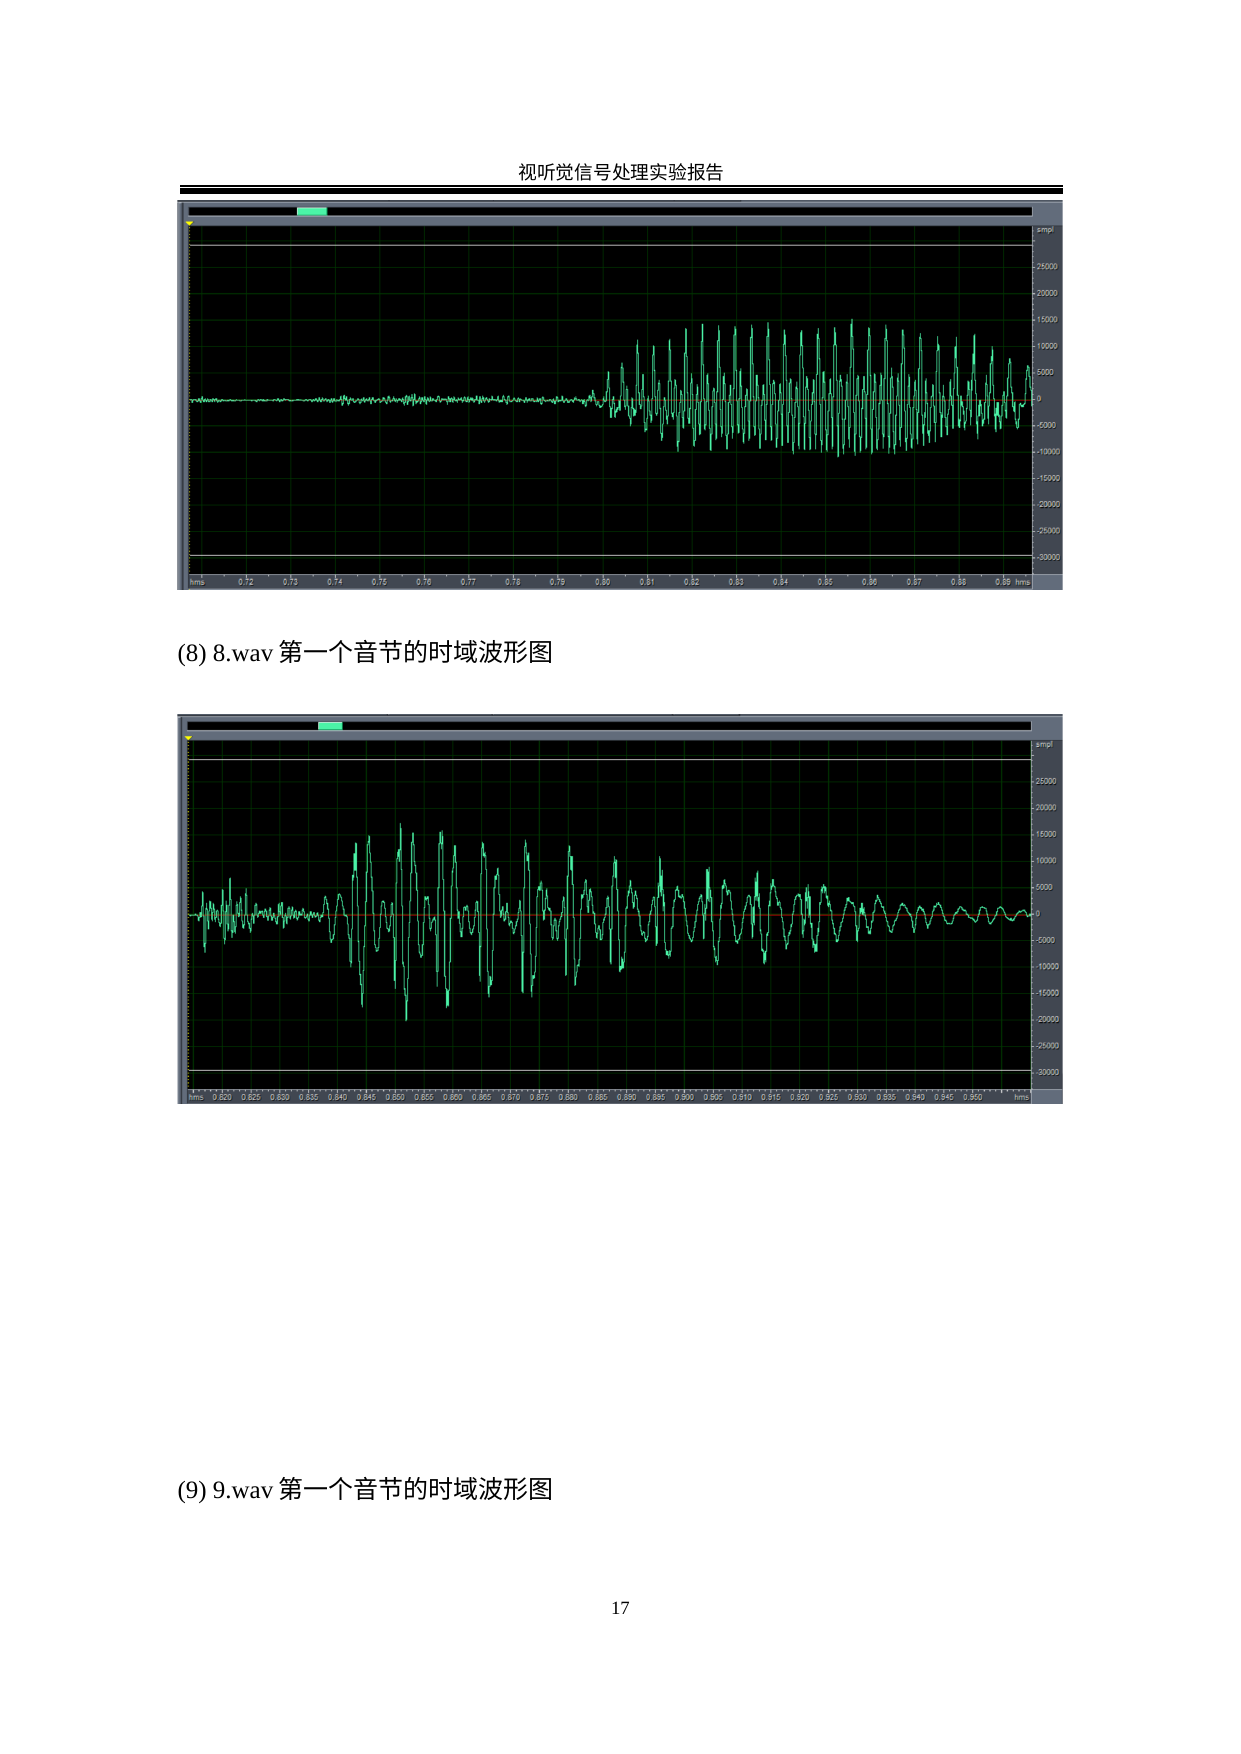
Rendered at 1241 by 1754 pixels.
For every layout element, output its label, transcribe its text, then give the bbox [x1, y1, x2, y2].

text (9) 9.wav第一个音节的时域波形图 [177, 1470, 1063, 1506]
text (8) 8.wav第一个音节的时域波形图 [177, 633, 1063, 669]
picture [177, 200, 1063, 590]
picture [177, 714, 1063, 1104]
